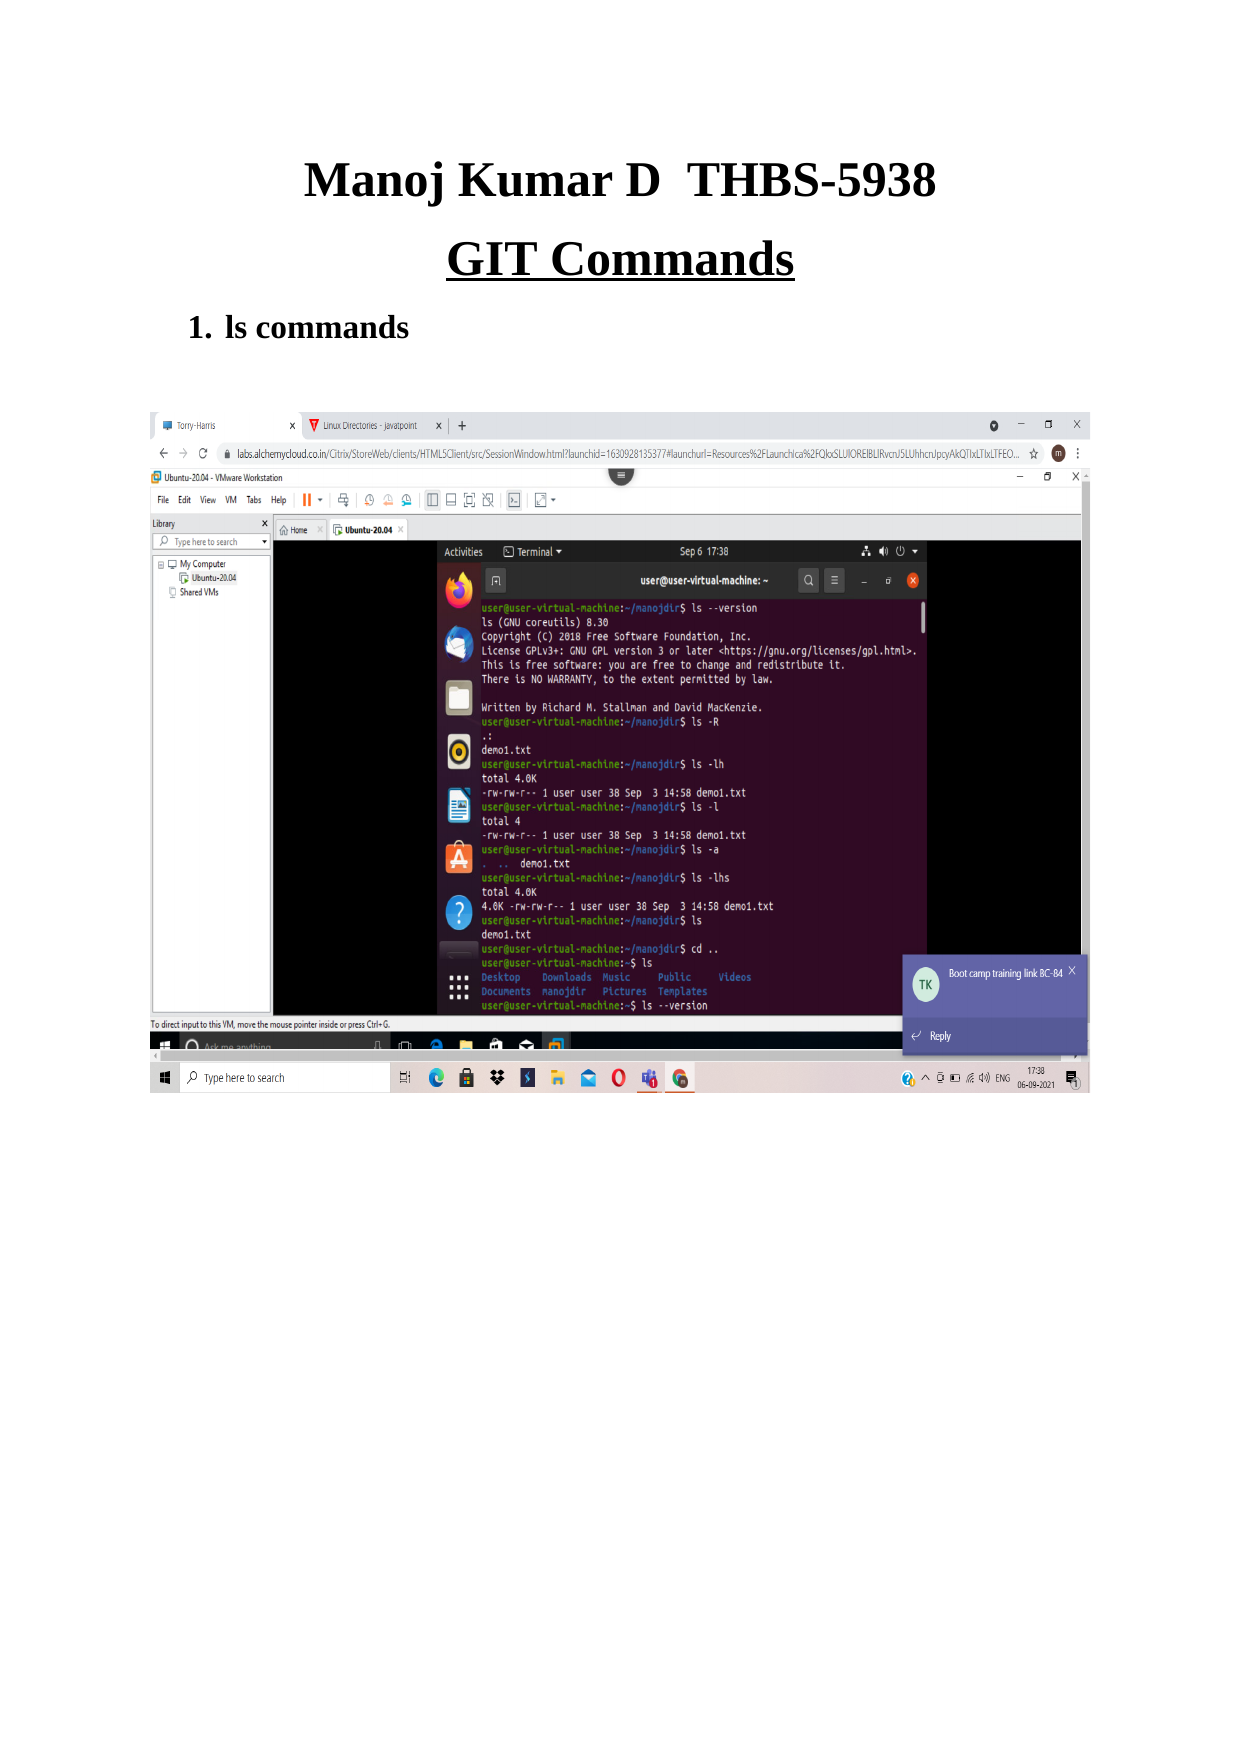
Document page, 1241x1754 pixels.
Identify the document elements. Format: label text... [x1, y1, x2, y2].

text Manoj Kumar D THBS-5938 [150, 150, 1090, 207]
list ls commands [187, 307, 1090, 346]
picture [150, 412, 1091, 1093]
text GIT Commands [150, 229, 1090, 286]
